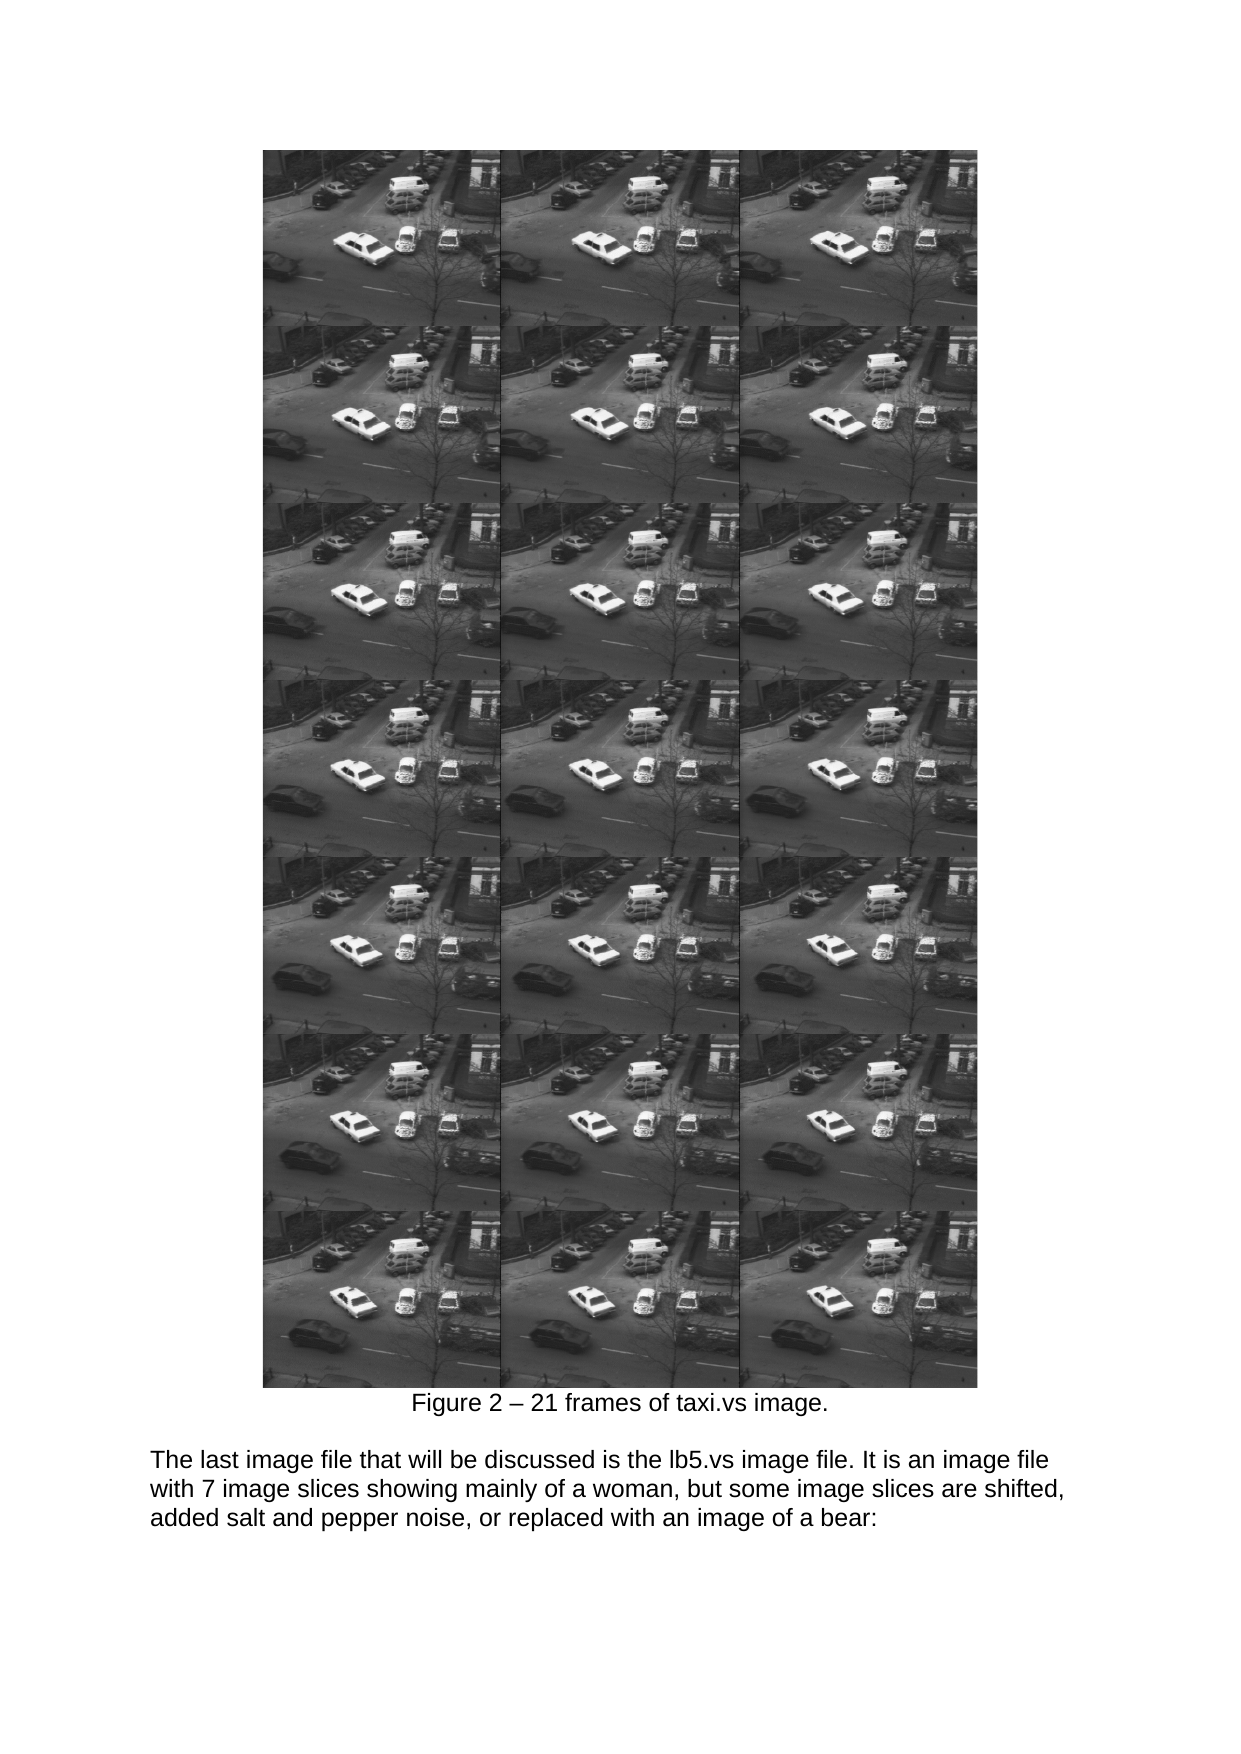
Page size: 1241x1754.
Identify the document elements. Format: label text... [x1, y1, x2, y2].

picture [262, 150, 978, 1388]
text Figure 2 – 21 frames of taxi.vs image. [150, 1388, 1090, 1417]
text The last image file that will be discussed is the lb5.vs image file. It is an image file with 7 image slices showing mainly of a woman, but some image slices are shifted, added salt and pepper noise, or replaced with an image of a bear: [150, 1445, 1090, 1532]
